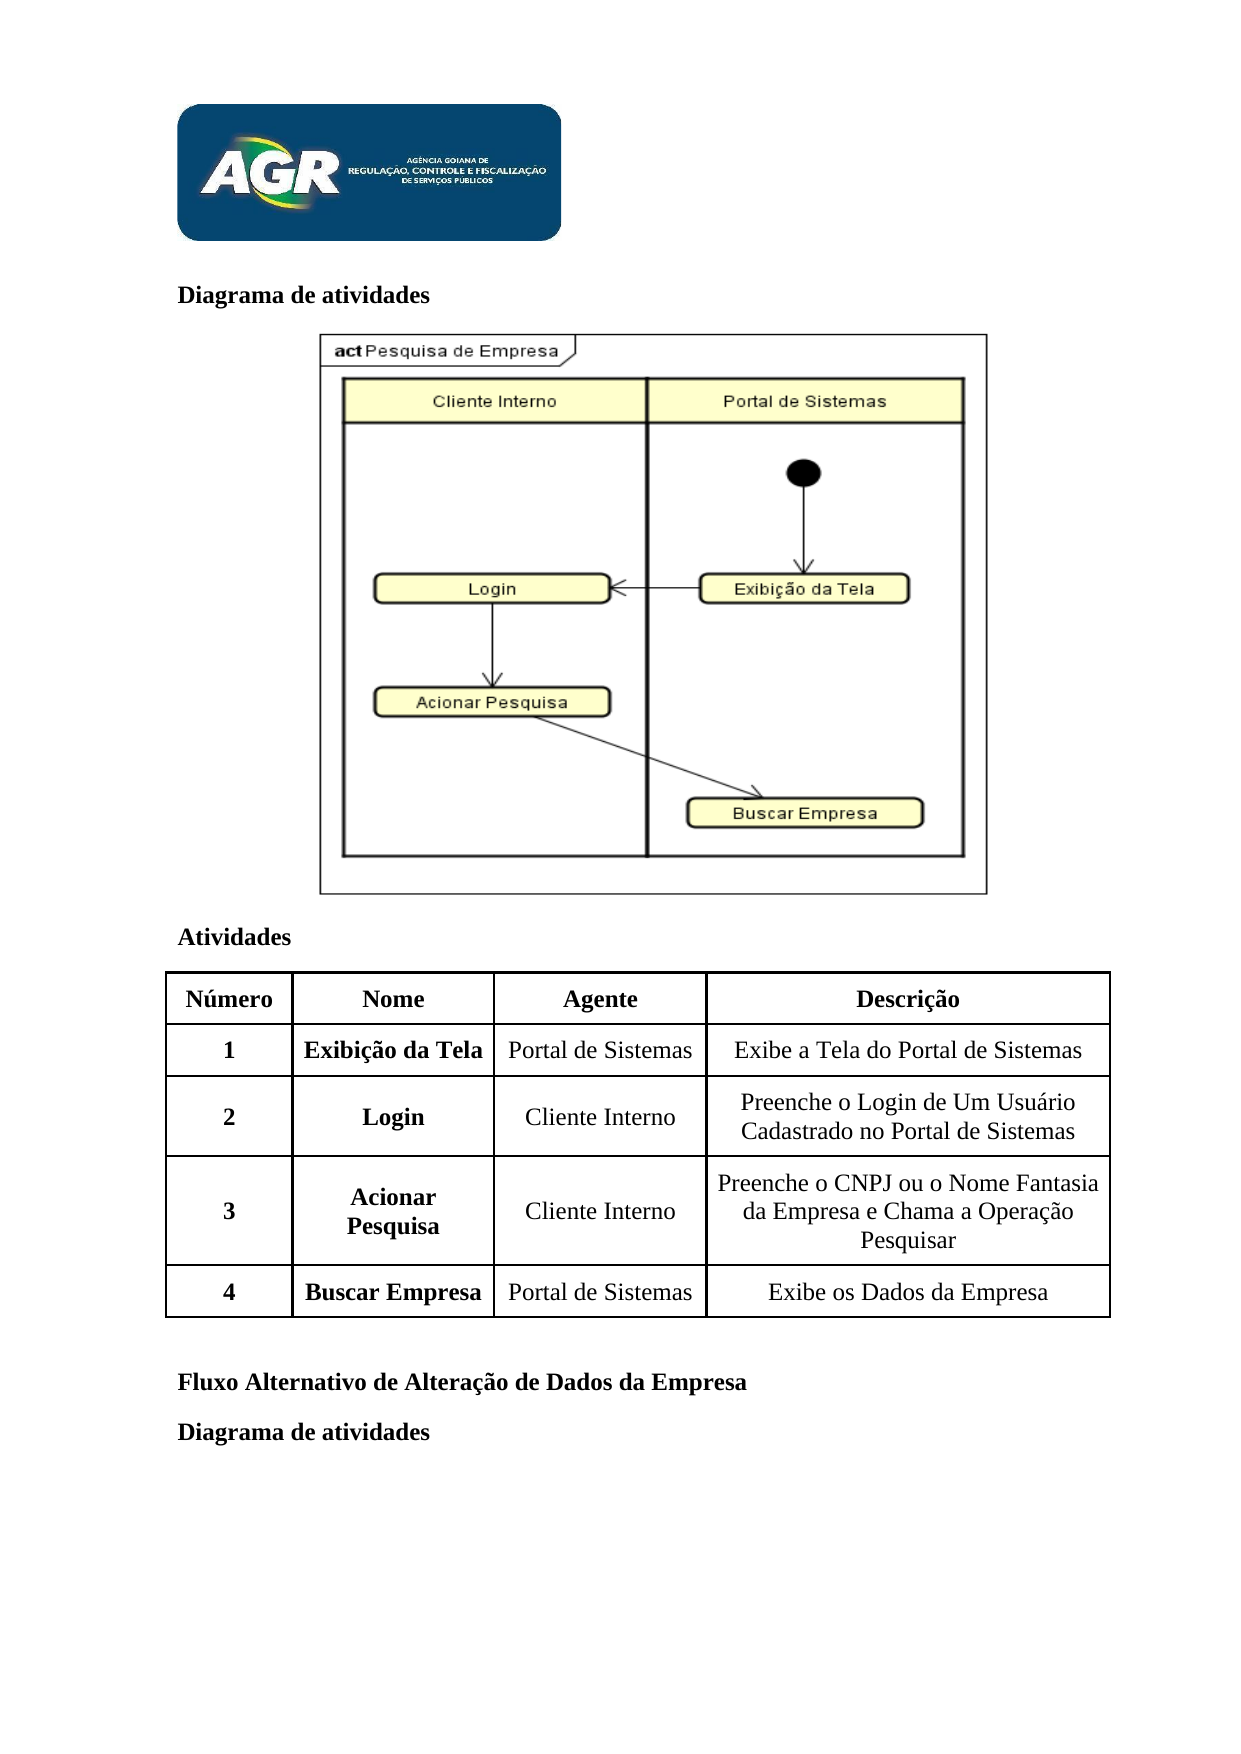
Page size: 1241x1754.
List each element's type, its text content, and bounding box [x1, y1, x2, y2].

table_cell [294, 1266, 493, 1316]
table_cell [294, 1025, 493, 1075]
text Diagrama de atividades [177, 1417, 1122, 1445]
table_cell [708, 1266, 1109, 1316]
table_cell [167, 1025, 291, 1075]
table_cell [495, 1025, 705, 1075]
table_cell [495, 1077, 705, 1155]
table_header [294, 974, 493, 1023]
picture [177, 104, 562, 241]
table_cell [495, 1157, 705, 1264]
text Fluxo Alternativo de Alteração de Dados da Empresa [177, 1367, 1122, 1396]
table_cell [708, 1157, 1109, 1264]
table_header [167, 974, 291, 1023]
text Atividades [177, 922, 1122, 950]
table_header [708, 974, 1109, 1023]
picture [312, 329, 994, 901]
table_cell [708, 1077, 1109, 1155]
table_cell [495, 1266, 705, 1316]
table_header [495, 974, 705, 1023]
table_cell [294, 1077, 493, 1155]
text Diagrama de atividades [177, 280, 1122, 309]
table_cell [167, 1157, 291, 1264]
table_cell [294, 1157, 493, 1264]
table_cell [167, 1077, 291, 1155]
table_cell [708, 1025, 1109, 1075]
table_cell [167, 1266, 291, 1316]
